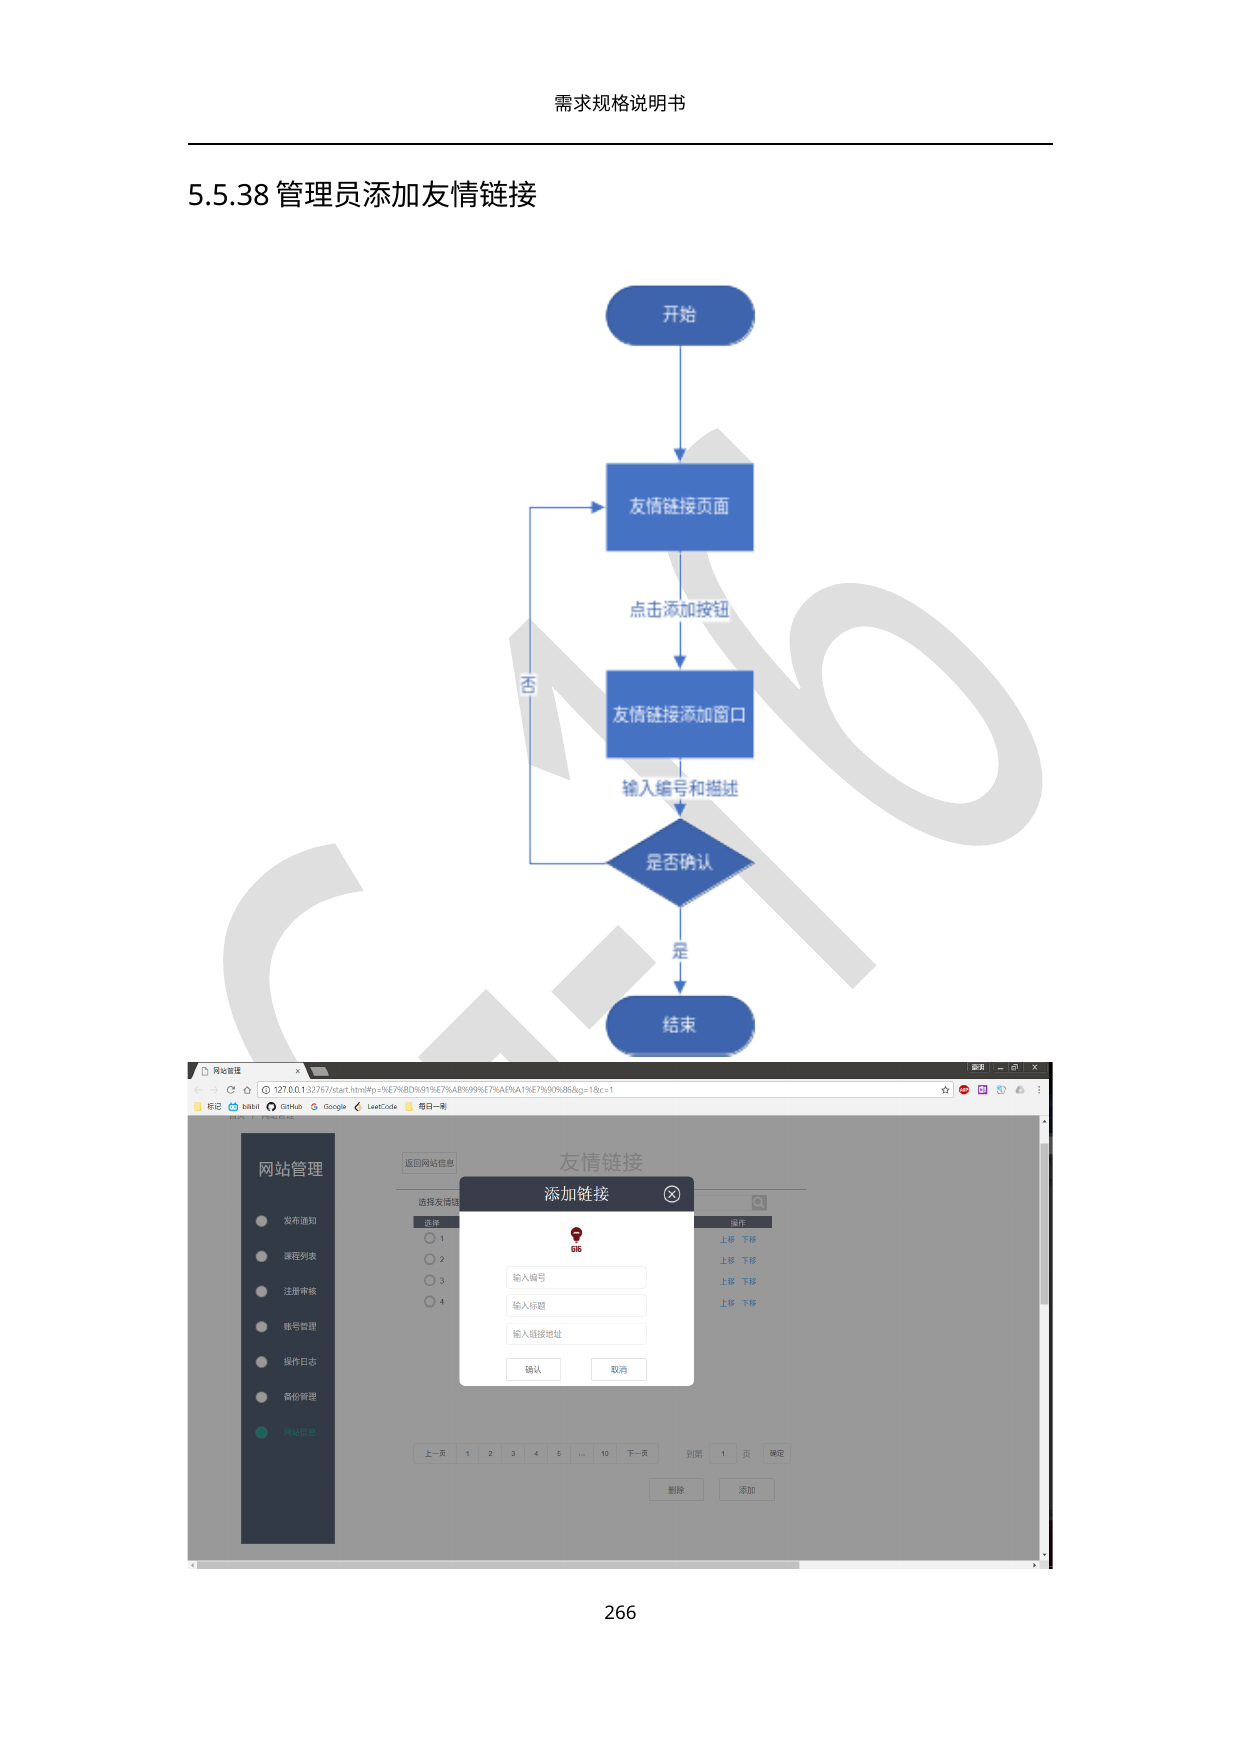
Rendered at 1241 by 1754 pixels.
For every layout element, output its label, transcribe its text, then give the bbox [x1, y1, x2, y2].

picture [187, 1062, 1053, 1569]
subtitle 管理员添加友情链接 [187, 160, 1053, 225]
